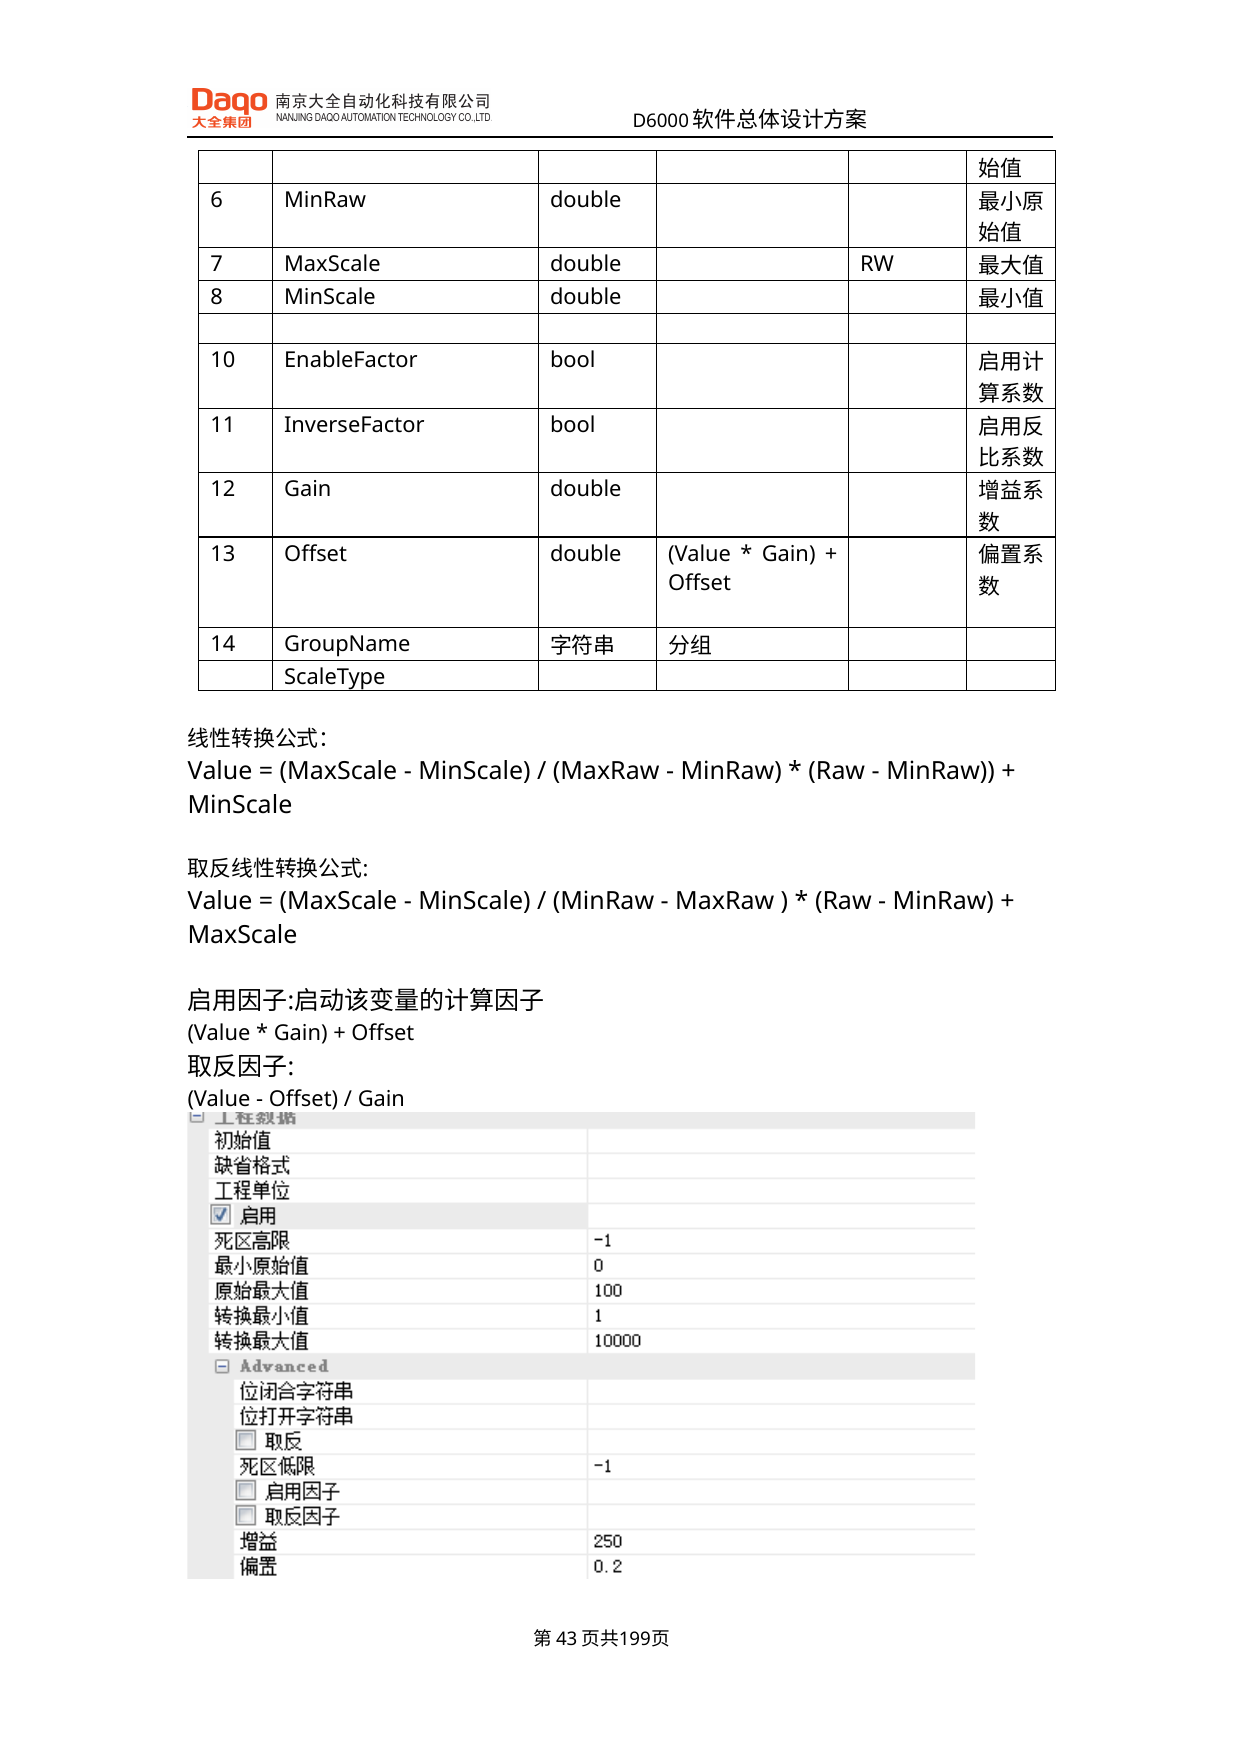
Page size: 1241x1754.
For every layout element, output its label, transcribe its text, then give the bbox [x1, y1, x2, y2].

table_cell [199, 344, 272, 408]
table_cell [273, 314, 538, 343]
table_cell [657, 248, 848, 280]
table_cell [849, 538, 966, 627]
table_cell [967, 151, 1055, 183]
picture [187, 88, 492, 128]
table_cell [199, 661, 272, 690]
text (Value * Gain) + Offset [187, 1017, 1053, 1047]
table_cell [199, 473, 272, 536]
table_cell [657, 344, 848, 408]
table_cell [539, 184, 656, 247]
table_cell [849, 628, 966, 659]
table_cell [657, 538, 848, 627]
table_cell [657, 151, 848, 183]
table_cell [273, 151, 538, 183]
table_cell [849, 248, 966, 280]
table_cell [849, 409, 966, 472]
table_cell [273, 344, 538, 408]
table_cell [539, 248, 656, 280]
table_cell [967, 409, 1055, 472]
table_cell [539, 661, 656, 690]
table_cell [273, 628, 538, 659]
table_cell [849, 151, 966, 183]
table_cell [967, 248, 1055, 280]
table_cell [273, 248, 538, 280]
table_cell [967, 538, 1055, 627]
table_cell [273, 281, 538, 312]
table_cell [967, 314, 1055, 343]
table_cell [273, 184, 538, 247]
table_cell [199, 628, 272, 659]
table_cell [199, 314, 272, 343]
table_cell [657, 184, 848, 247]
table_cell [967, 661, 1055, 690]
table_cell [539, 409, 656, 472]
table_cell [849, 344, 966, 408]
picture [187, 1112, 976, 1579]
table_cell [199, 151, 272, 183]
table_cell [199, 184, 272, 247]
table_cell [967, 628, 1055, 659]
text 启用因子:启动该变量的计算因子 [187, 981, 1053, 1017]
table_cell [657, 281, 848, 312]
text Value = (MaxScale - MinScale) / (MaxRaw - MinRaw) * (Raw - MinRaw)) + MinScale [187, 753, 1053, 821]
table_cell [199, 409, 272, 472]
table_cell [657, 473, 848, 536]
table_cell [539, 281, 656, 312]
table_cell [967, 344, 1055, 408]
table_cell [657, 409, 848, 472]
text 取反因子: [187, 1047, 1053, 1083]
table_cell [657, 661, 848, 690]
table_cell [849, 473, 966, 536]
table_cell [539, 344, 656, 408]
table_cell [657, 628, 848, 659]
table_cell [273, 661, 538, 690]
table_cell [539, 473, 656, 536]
text 取反线性转换公式: [187, 851, 1053, 883]
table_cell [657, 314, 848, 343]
text 线性转换公式： [187, 721, 1053, 753]
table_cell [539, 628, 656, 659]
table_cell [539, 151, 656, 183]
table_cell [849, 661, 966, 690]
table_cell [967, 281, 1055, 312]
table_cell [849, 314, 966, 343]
text Value = (MaxScale - MinScale) / (MinRaw - MaxRaw ) * (Raw - MinRaw) + MaxScale [187, 883, 1053, 951]
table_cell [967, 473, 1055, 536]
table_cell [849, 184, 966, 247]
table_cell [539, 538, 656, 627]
text (Value - Offset) / Gain [187, 1083, 1053, 1113]
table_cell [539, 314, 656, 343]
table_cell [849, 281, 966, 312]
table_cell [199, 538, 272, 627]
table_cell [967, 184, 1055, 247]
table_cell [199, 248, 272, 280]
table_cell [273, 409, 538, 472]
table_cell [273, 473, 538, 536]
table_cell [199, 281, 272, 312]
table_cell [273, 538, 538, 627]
